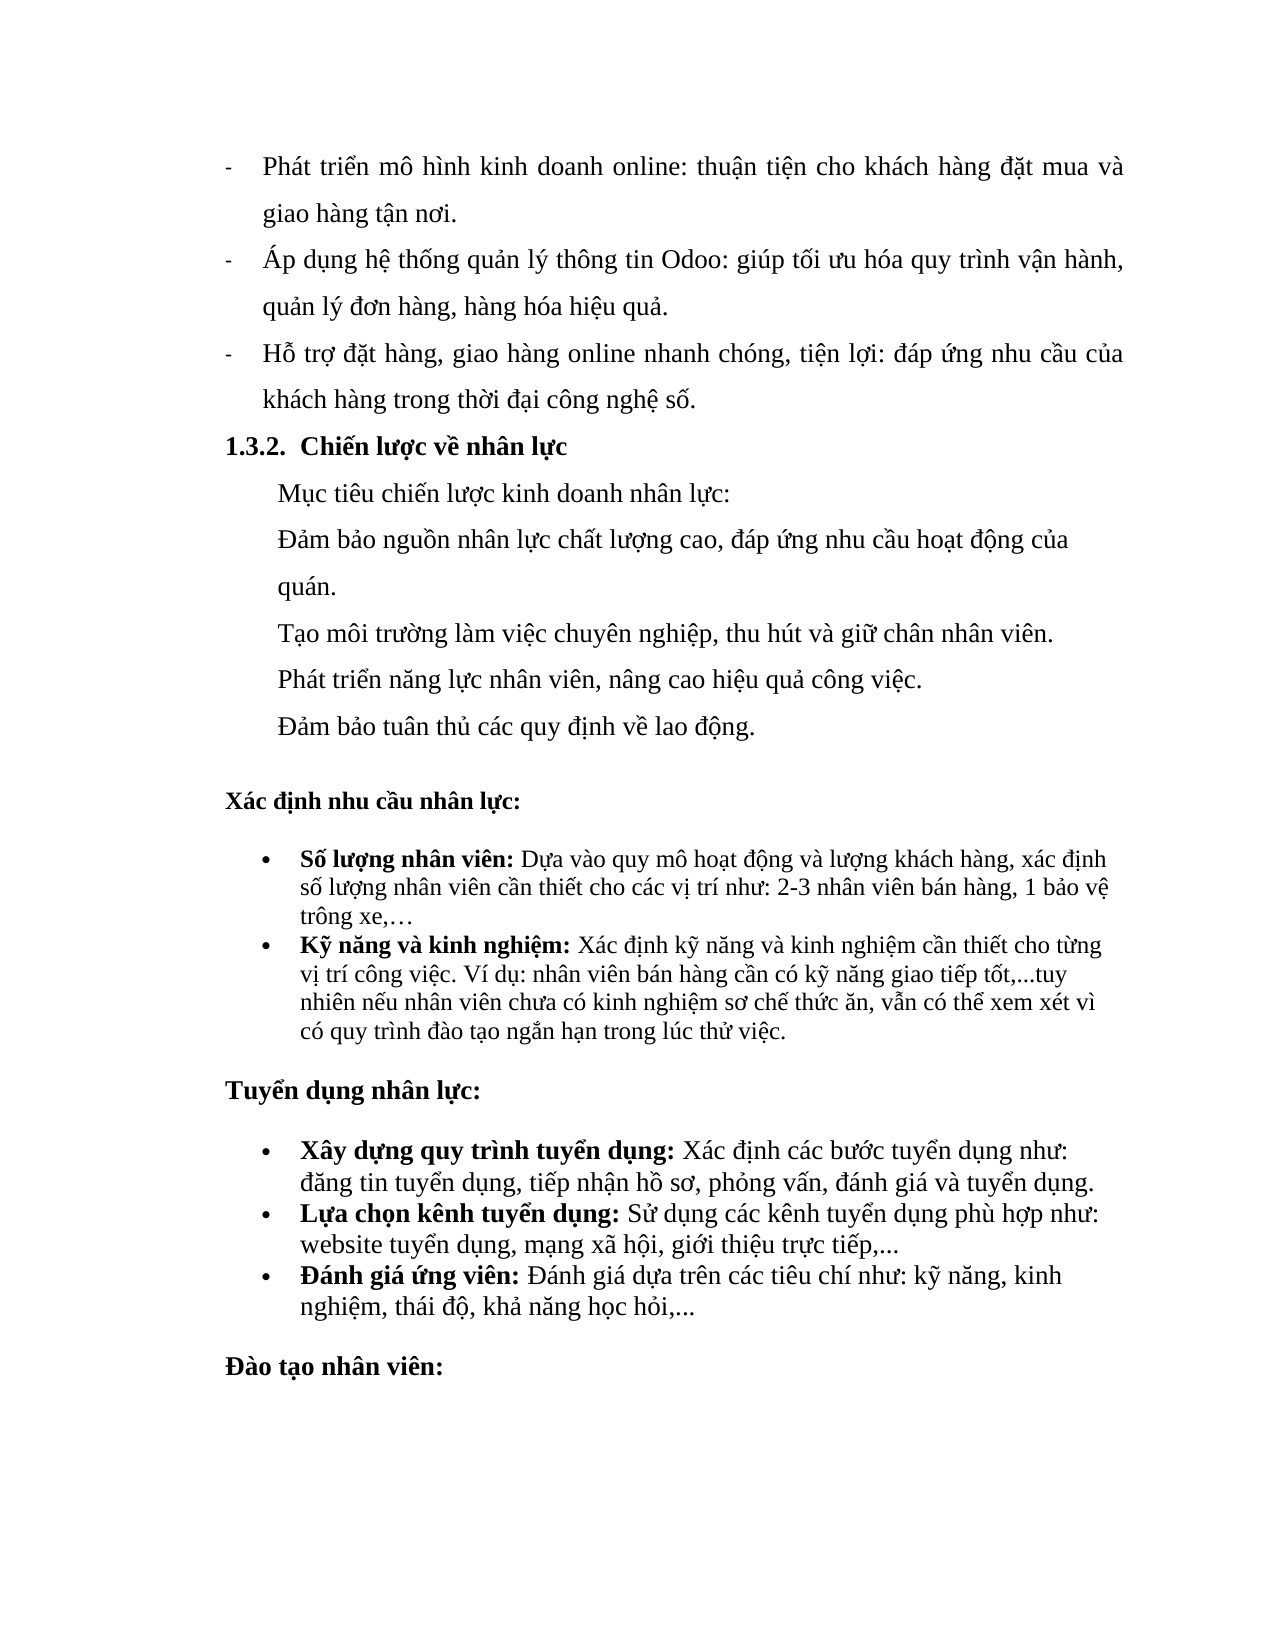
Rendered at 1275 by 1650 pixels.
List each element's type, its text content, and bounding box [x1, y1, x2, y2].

list Tạo môi trường làm việc chuyên nghiệp, thu hút và giữ chân nhân viên. [277, 617, 1125, 648]
list Chiến lược về nhân lực [225, 430, 1125, 461]
text Tuyển dụng nhân lực: [225, 1074, 1125, 1105]
list Số lượng nhân viên: Dựa vào quy mô hoạt động và lượng khách hàng, xác định số lượng nhân viên cần thiết cho các vị trí như: 2-3 nhân viên bán hàng, 1 bảo vệ trông xe,… [262, 844, 1125, 930]
list Đảm bảo nguồn nhân lực chất lượng cao, đáp ứng nhu cầu hoạt động của quán. [277, 523, 1125, 601]
list Đánh giá ứng viên: Đánh giá dựa trên các tiêu chí như: kỹ năng, kinh nghiệm, thái độ, khả năng học hỏi,... [262, 1259, 1125, 1321]
list Phát triển mô hình kinh doanh online: thuận tiện cho khách hàng đặt mua và giao hàng tận nơi. [225, 150, 1125, 228]
text Xác định nhu cầu nhân lực: [225, 786, 1125, 814]
list Kỹ năng và kinh nghiệm: Xác định kỹ năng và kinh nghiệm cần thiết cho từng vị trí công việc. Ví dụ: nhân viên bán hàng cần có kỹ năng giao tiếp tốt,...tuy nhiên nếu nhân viên chưa có kinh nghiệm sơ chế thức ăn, vẫn có thể xem xét vì có quy trình đào tạo ngắn hạn trong lúc thử việc. [262, 930, 1125, 1045]
list Mục tiêu chiến lược kinh doanh nhân lực: [277, 477, 1125, 508]
list Đảm bảo tuân thủ các quy định về lao động. [277, 710, 1125, 741]
list Áp dụng hệ thống quản lý thông tin Odoo: giúp tối ưu hóa quy trình vận hành, quản lý đơn hàng, hàng hóa hiệu quả. [225, 243, 1125, 321]
list Xây dựng quy trình tuyển dụng: Xác định các bước tuyển dụng như: đăng tin tuyển dụng, tiếp nhận hồ sơ, phỏng vấn, đánh giá và tuyển dụng. [262, 1134, 1125, 1197]
list Lựa chọn kênh tuyển dụng: Sử dụng các kênh tuyển dụng phù hợp như: website tuyển dụng, mạng xã hội, giới thiệu trực tiếp,... [262, 1197, 1125, 1259]
list Hỗ trợ đặt hàng, giao hàng online nhanh chóng, tiện lợi: đáp ứng nhu cầu của khách hàng trong thời đại công nghệ số. [225, 337, 1125, 414]
list Phát triển năng lực nhân viên, nâng cao hiệu quả công việc. [277, 663, 1125, 694]
text Đào tạo nhân viên: [225, 1351, 1125, 1382]
